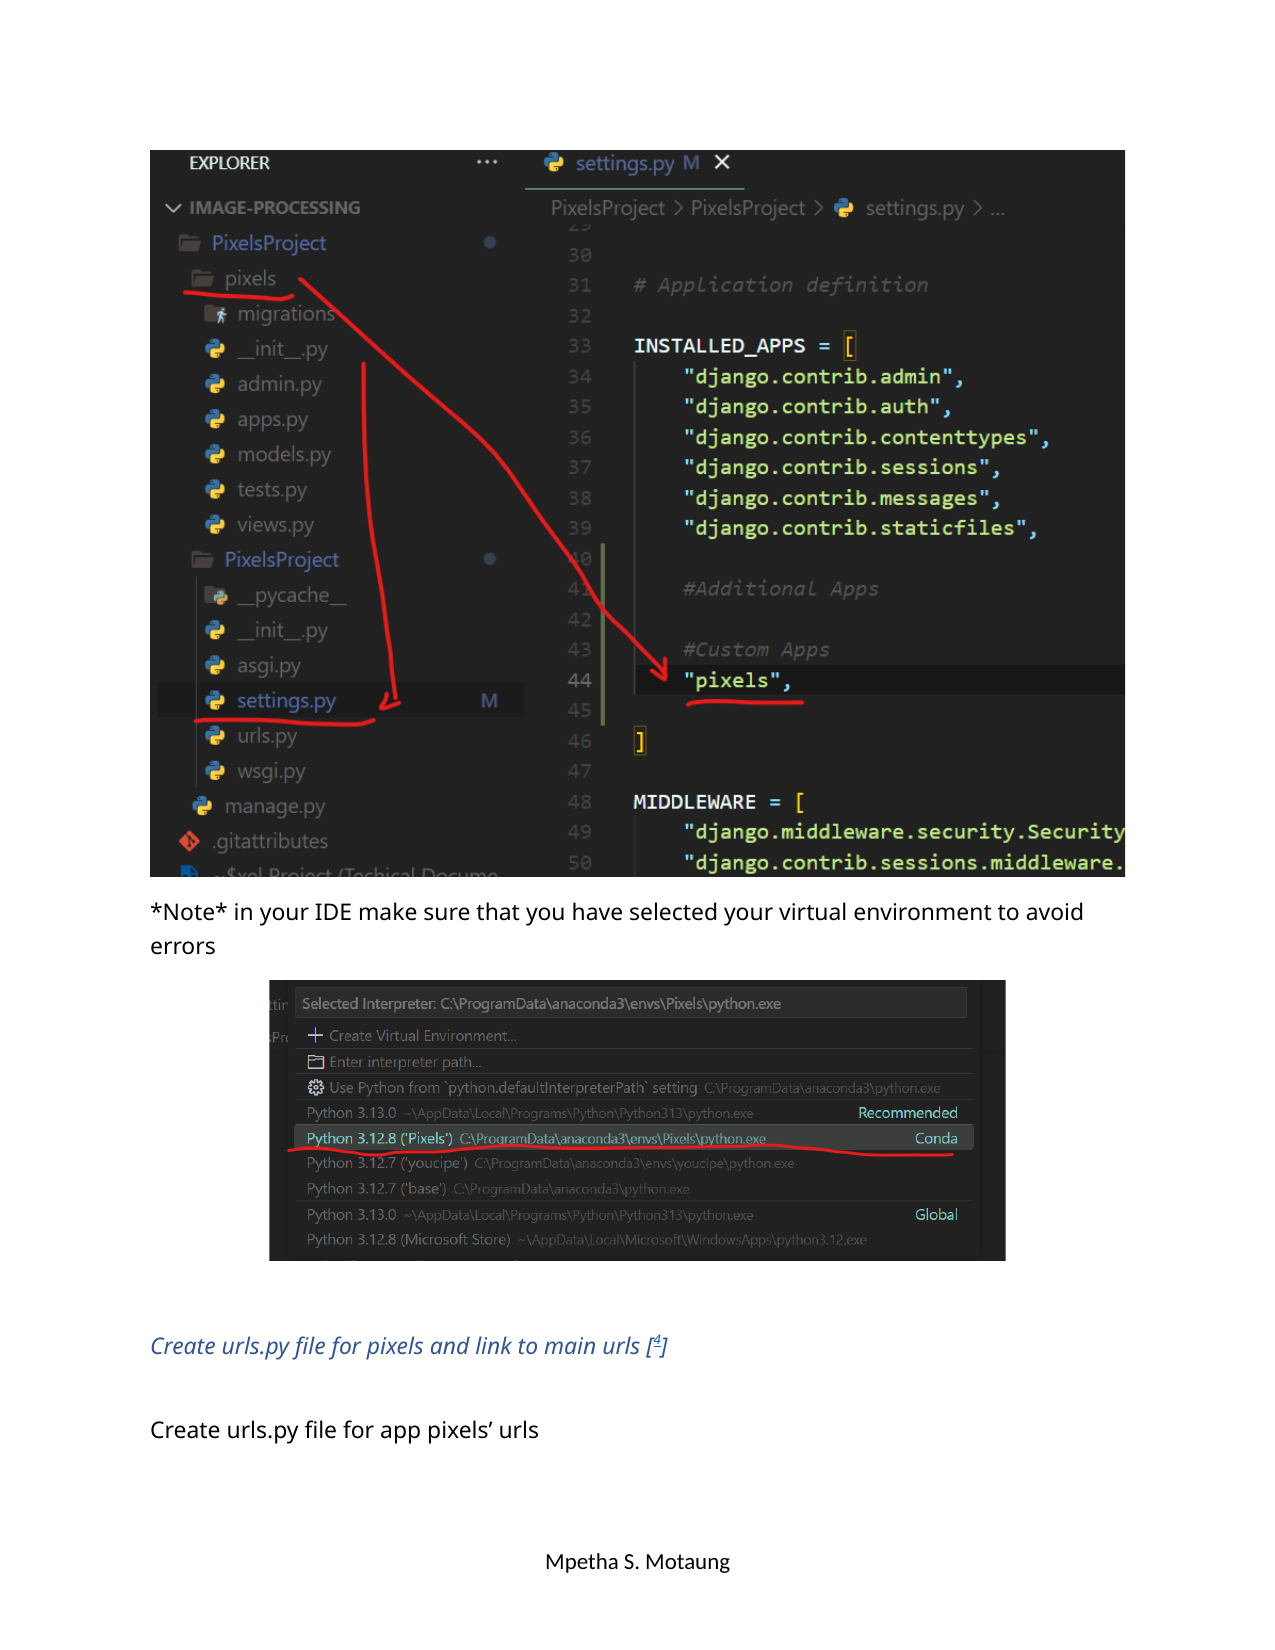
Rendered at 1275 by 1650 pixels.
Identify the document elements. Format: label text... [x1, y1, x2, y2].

text Create urls.py file for app pixels’ urls [150, 1414, 1125, 1446]
picture [269, 980, 1006, 1261]
picture [150, 150, 1125, 877]
subtitle Create urls.py file for pixels and link to main urls [4] [150, 1330, 1125, 1362]
text *Note* in your IDE make sure that you have selected your virtual environment to avoid errors [150, 896, 1125, 961]
